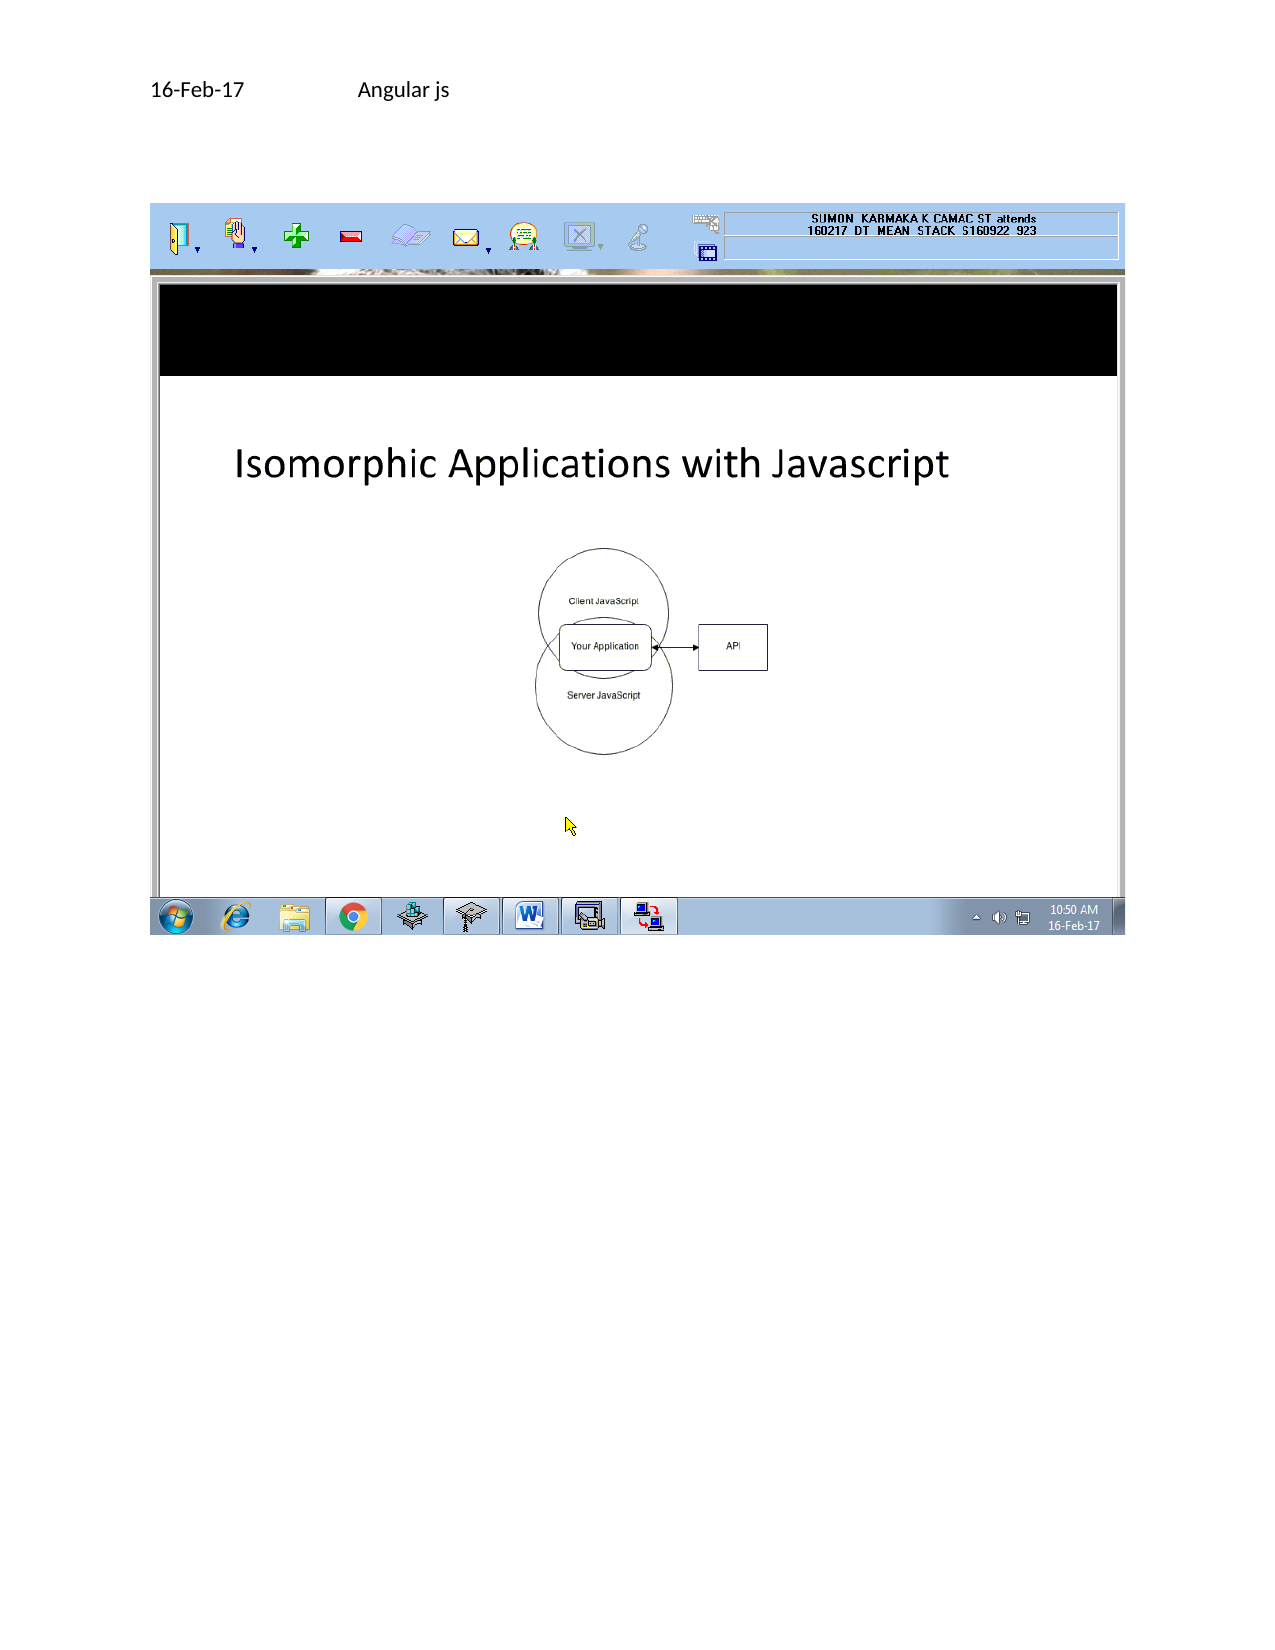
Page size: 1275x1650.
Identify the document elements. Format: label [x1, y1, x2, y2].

picture [150, 203, 1125, 935]
